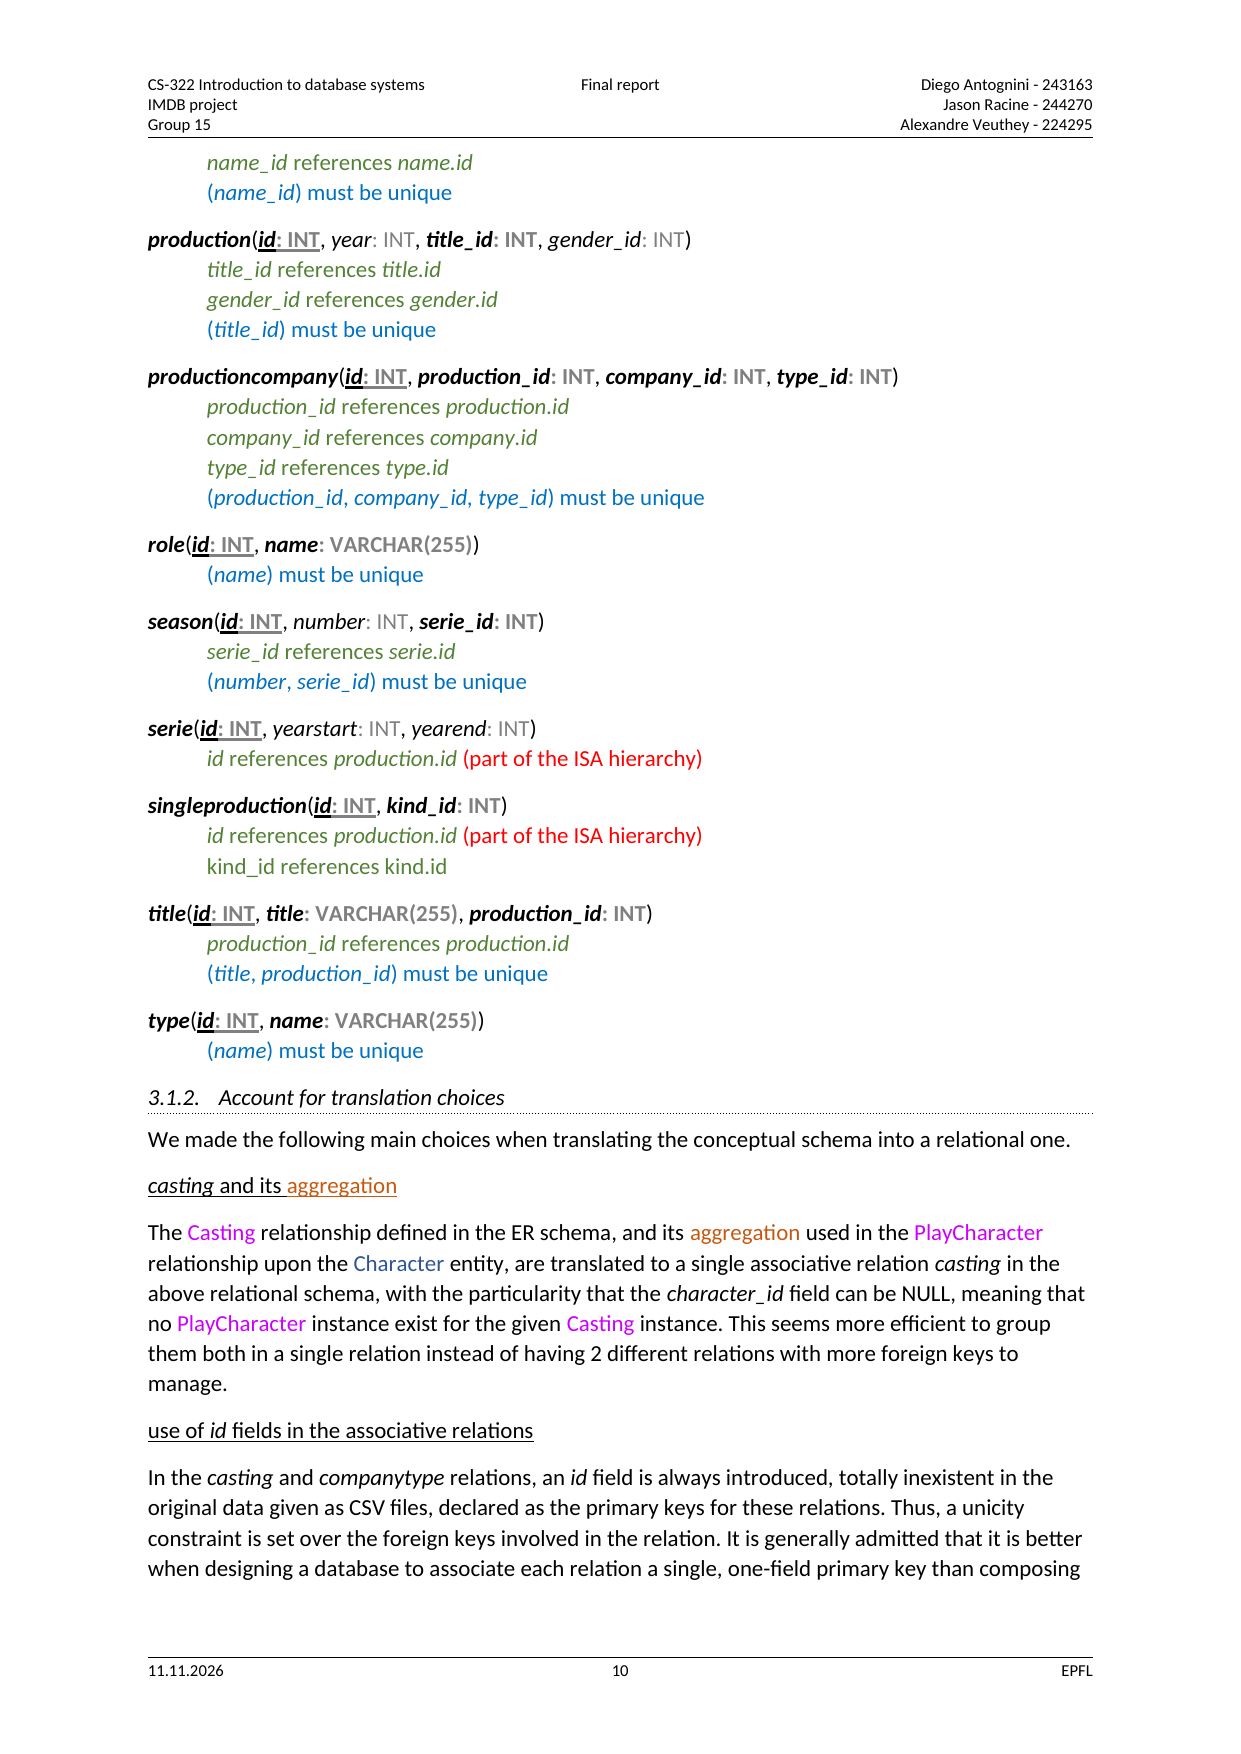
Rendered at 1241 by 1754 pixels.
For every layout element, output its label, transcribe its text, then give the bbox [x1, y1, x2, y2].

text title(id: INT, title: VARCHAR(255), production_id: INT) production_id references production.id (title, production_id) must be unique [148, 899, 1093, 987]
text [148, 148, 1093, 206]
text role(id: INT, name: VARCHAR(255)) (name) must be unique [148, 530, 1093, 588]
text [148, 1463, 1093, 1582]
text The Casting relationship defined in the ER schema, and its aggregation used in the PlayCharacter relationship upon the Character entity, are translated to a single associative relation casting in the above relational schema, with the particularity that the character_id field can be NULL, meaning that no PlayCharacter instance exist for the given Casting instance. This seems more efficient to group them both in a single relation instead of having 2 different relations with more foreign keys to manage. [148, 1218, 1093, 1397]
text We made the following main choices when translating the conceptual schema into a relational one. [148, 1125, 1093, 1153]
text production(id: INT, year: INT, title_id: INT, gender_id: INT) title_id references title.id gender_id references gender.id (title_id) must be unique [148, 225, 1093, 343]
text casting and its aggregation [148, 1172, 1093, 1199]
text serie(id: INT, yearstart: INT, yearend: INT) id references production.id (part of the ISA hierarchy) [148, 714, 1093, 772]
text productioncompany(id: INT, production_id: INT, company_id: INT, type_id: INT) production_id references production.id company_id references company.id type_id references type.id (production_id, company_id, type_id) must be unique [148, 362, 1093, 511]
text singleproduction(id: INT, kind_id: INT) id references production.id (part of the ISA hierarchy) kind_id references kind.id [148, 791, 1093, 880]
subtitle Account for translation choices [148, 1083, 1093, 1114]
text use of id fields in the associative relations [148, 1416, 1093, 1444]
text type(id: INT, name: VARCHAR(255)) (name) must be unique [148, 1006, 1093, 1064]
text season(id: INT, number: INT, serie_id: INT) serie_id references serie.id (number, serie_id) must be unique [148, 607, 1093, 695]
